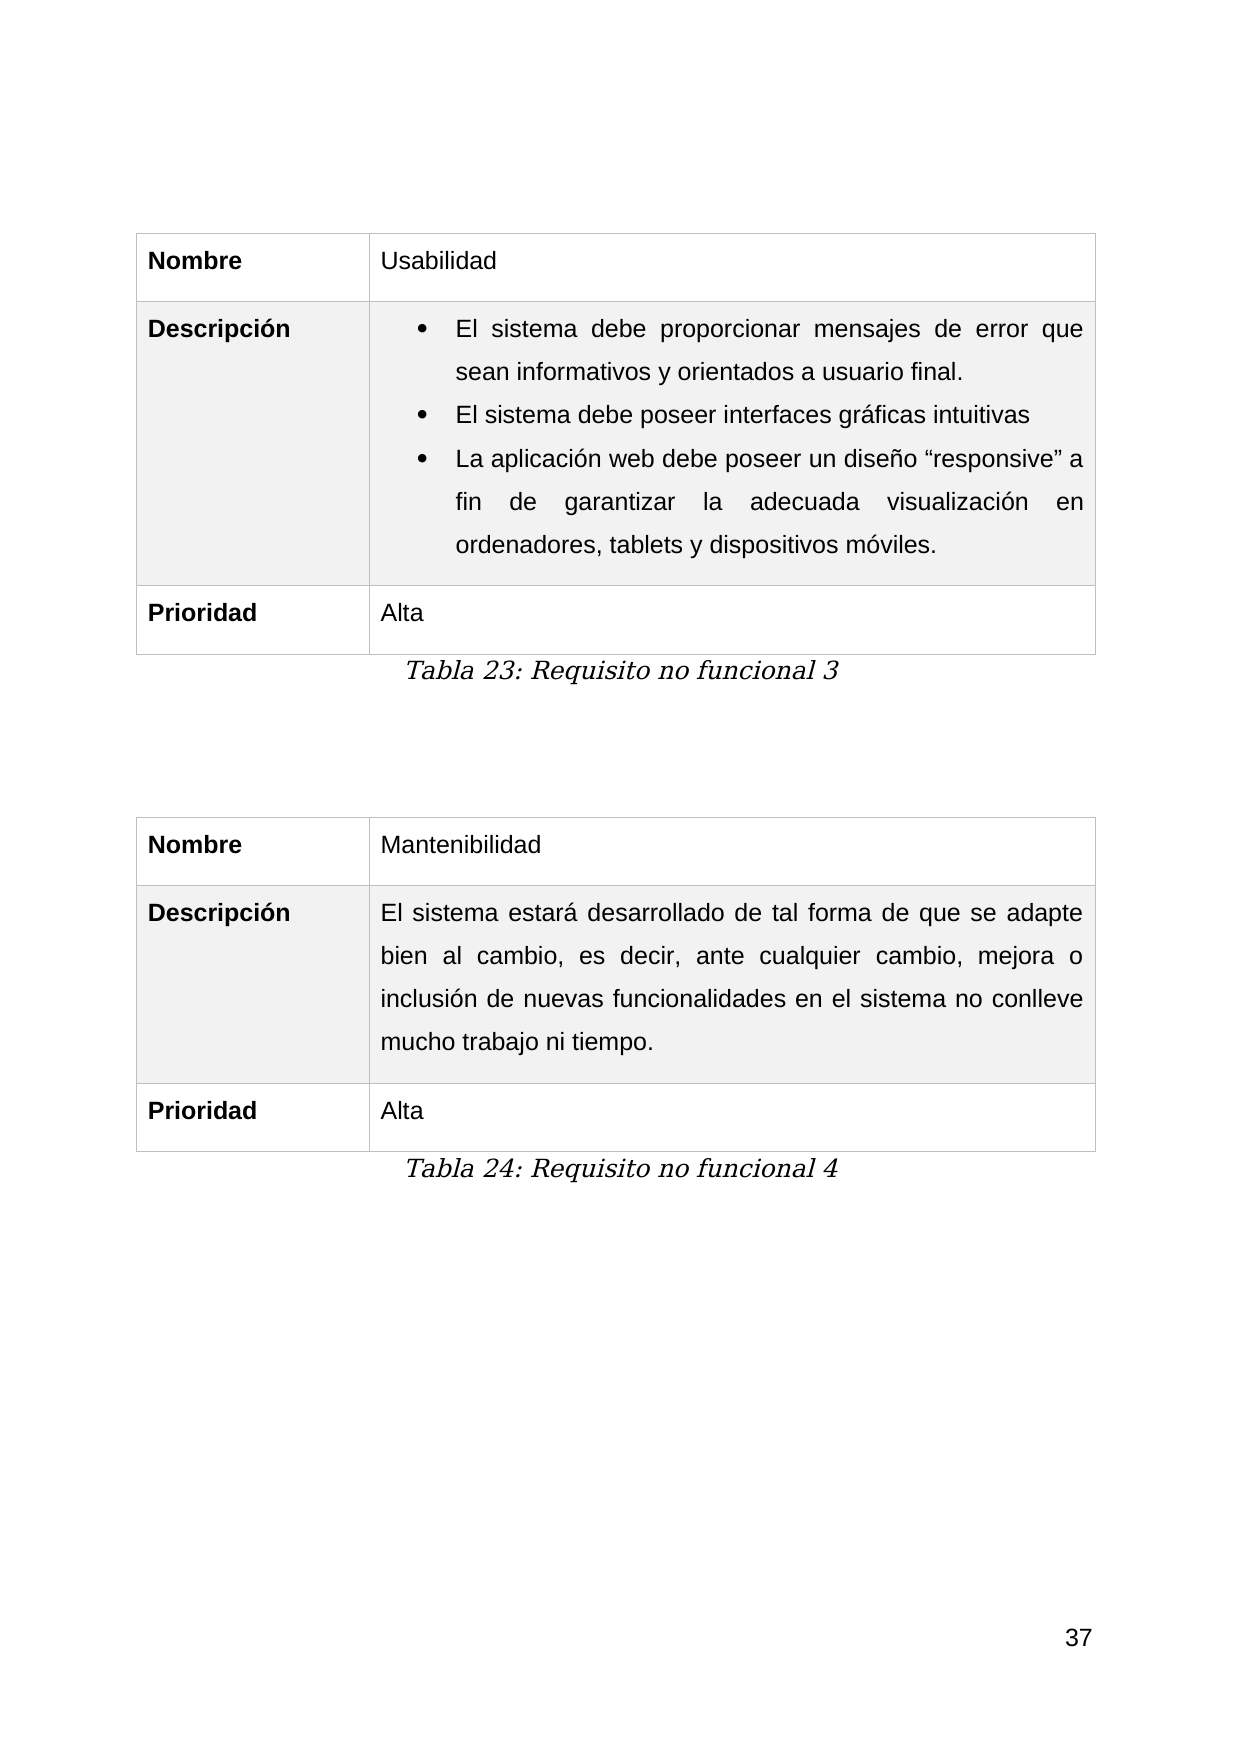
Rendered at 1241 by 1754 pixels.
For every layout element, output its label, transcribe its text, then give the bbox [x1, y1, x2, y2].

table_cell El sistema estará desarrollado de tal forma de que se adapte bien al cambio, es decir, ante cualquier cambio, mejora o inclusión de nuevas funcionalidades en el sistema no conlleve mucho trabajo ni tiempo. [370, 886, 1095, 1083]
table_cell Alta [370, 586, 1095, 654]
table_cell Prioridad [137, 1084, 369, 1151]
text Tabla 23: Requisito no funcional 3 [148, 655, 1092, 685]
table_cell Prioridad [137, 586, 369, 654]
table_cell El sistema debe proporcionar mensajes de error que sean informativos y orientados a usuario final. El sistema debe poseer interfaces gráficas intuitivas La aplicación web debe poseer un diseño “responsive” a fin de garantizar la adecuada visualización en ordenadores, tablets y dispositivos móviles. [370, 302, 1095, 585]
table_cell Alta [370, 1084, 1095, 1151]
table_header Usabilidad [370, 234, 1095, 301]
table_header Mantenibilidad [370, 818, 1095, 885]
text Tabla 24: Requisito no funcional 4 [148, 1152, 1092, 1182]
table_header Nombre [137, 234, 369, 301]
table_cell Descripción [137, 886, 369, 1083]
table_cell Descripción [137, 302, 369, 585]
table_header Nombre [137, 818, 369, 885]
